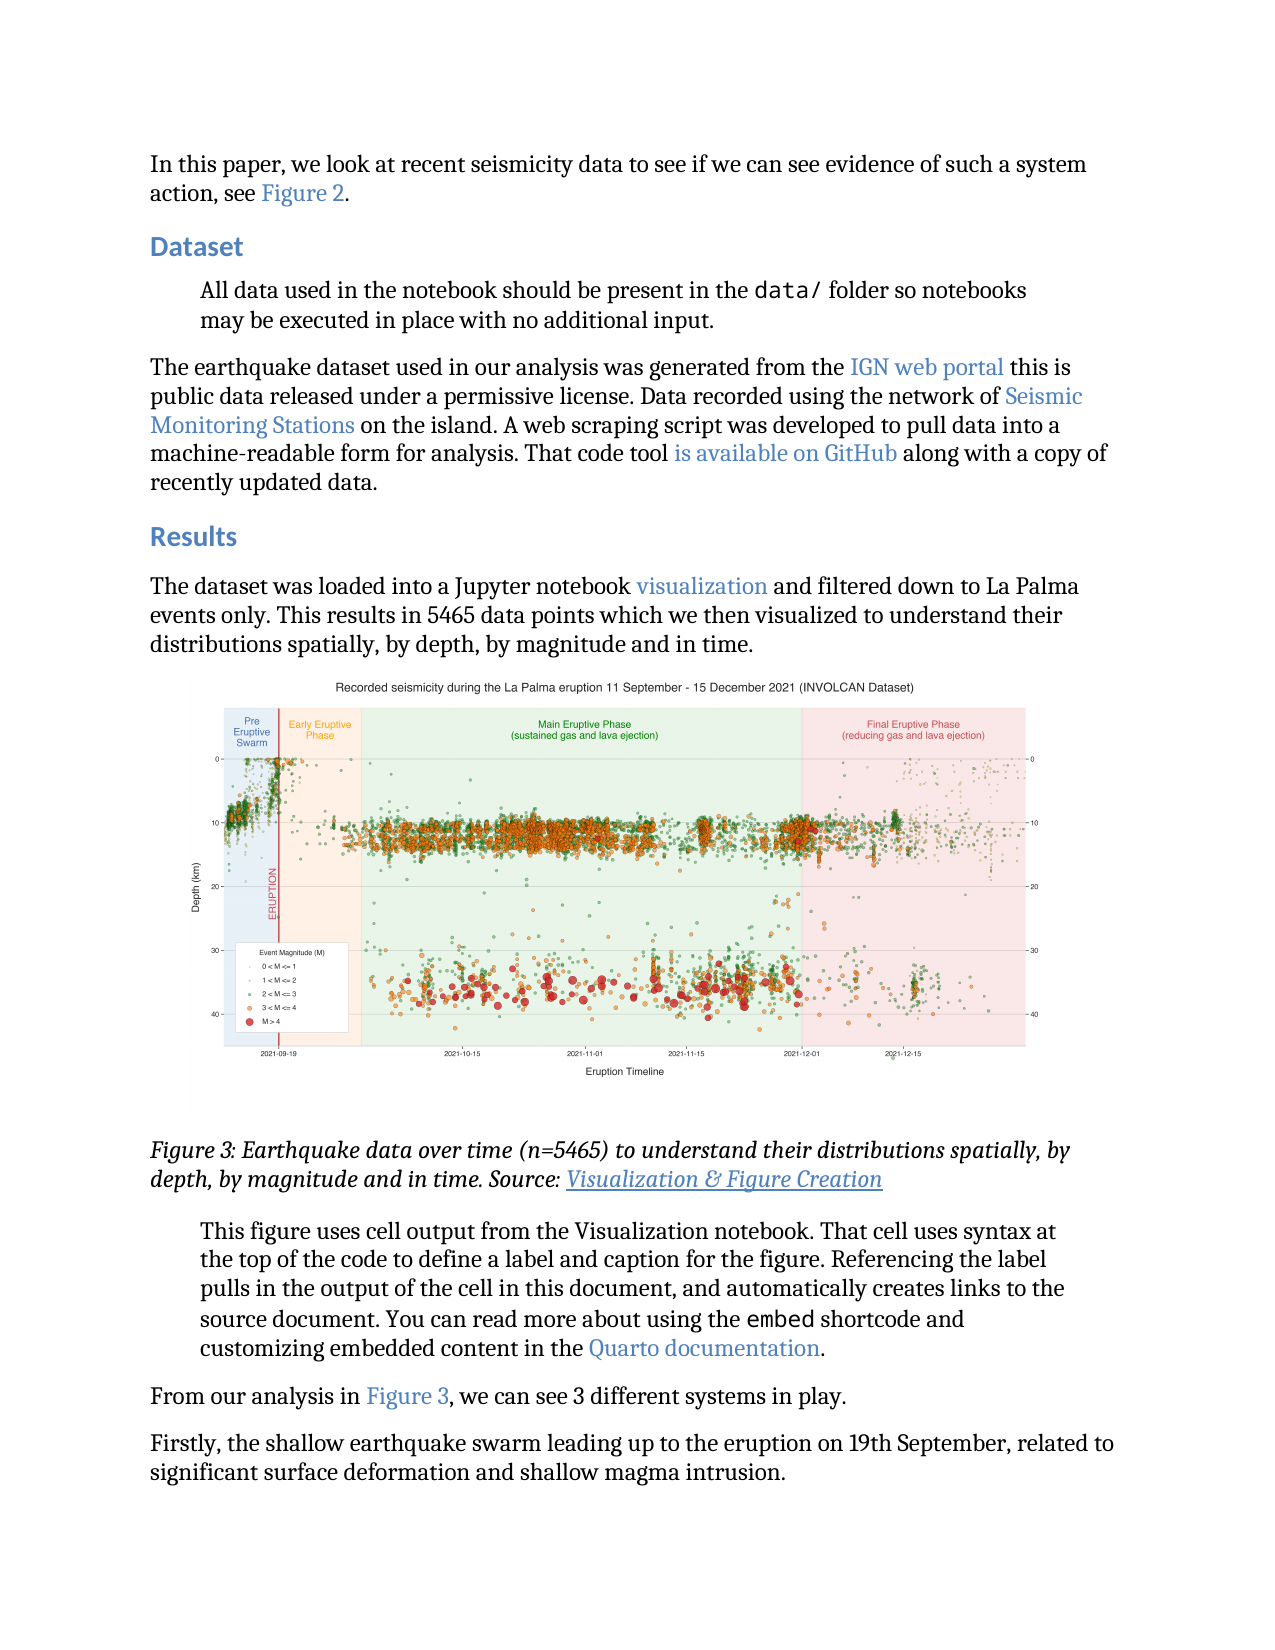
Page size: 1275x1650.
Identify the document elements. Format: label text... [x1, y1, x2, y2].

text Firstly, the shallow earthquake swarm leading up to the eruption on 19th September, related to significant surface deformation and shallow magma intrusion. [150, 1429, 1125, 1487]
text The dataset was loaded into a Jupyter notebook visualization and filtered down to La Palma events only. This results in 5465 data points which we then visualized to understand their distributions spatially, by depth, by magnitude and in time. [150, 572, 1125, 658]
text The earthquake dataset used in our analysis was generated from the IGN web portal this is public data released under a permissive license. Data recorded using the network of Seismic Monitoring Stations on the island. A web scraping script was developed to pull data into a machine-readable form for analysis. That code tool is available on GitHub along with a copy of recently updated data. [150, 353, 1125, 497]
text This figure uses cell output from the Visualization notebook. That cell uses syntax at the top of the code to define a label and caption for the figure. Referencing the label pulls in the output of the cell in this document, and automatically creates links to the source document. You can read more about using the embed shortcode and customizing embedded content in the Quarto documentation. [200, 1217, 1075, 1363]
subtitle Results [150, 518, 1125, 553]
table_header Figure 3: Earthquake data over time (n=5465) to understand their distributions spatially, by depth, by magnitude and in time. Source: Visualization & Figure Creation [139, 677, 1114, 1206]
text All data used in the notebook should be present in the data/ folder so notebooks may be executed in place with no additional input. [200, 274, 1075, 334]
picture [188, 677, 1064, 1116]
text From our analysis in Figure 3, we can see 3 different systems in play. [150, 1382, 1125, 1410]
subtitle Dataset [150, 228, 1125, 264]
text In this paper, we look at recent seismicity data to see if we can see evidence of such a system action, see Figure 2. [150, 150, 1125, 207]
